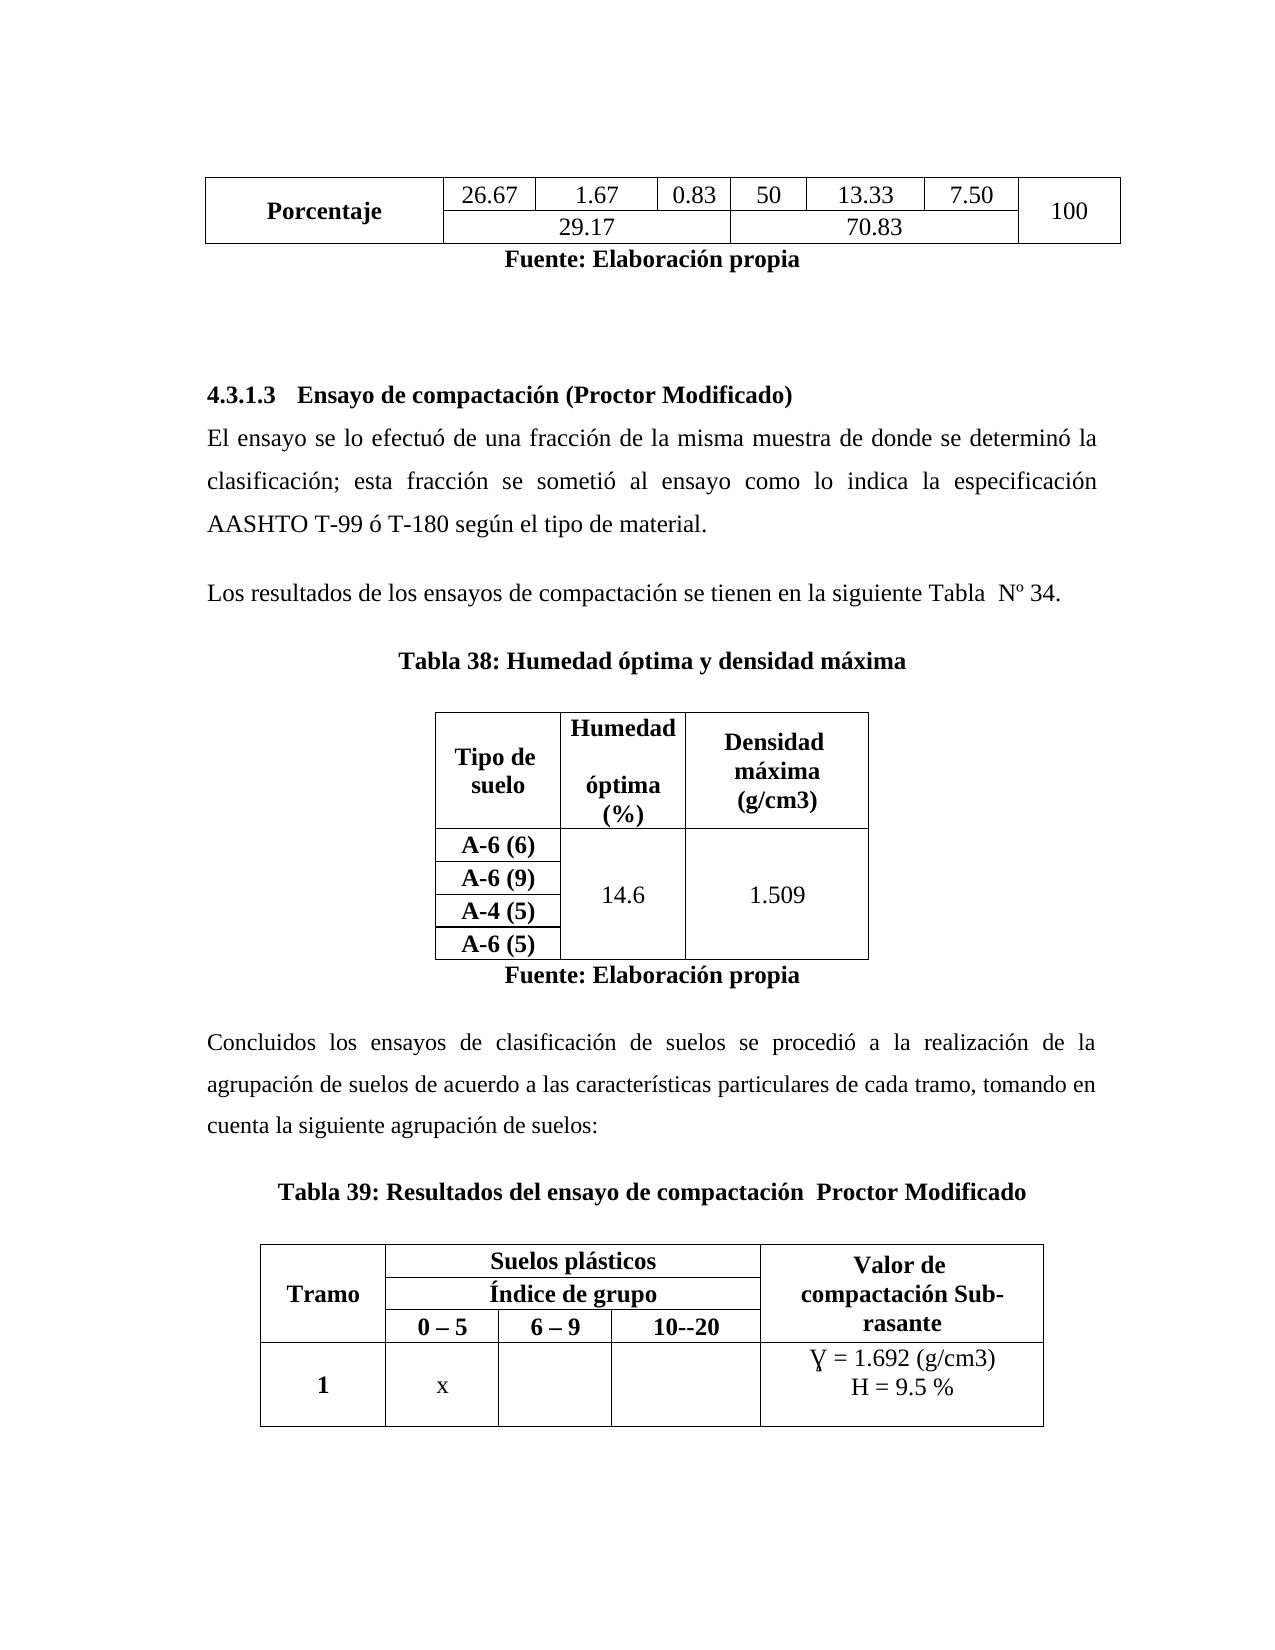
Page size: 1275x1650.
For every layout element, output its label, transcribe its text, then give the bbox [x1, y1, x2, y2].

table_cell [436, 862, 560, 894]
text Fuente: Elaboración propia [207, 960, 1098, 989]
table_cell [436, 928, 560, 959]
text El ensayo se lo efectuó de una fracción de la misma muestra de donde se determinó la clasificación; esta fracción se sometió al ensayo como lo indica la especificación AASHTO T-99 ó T-180 según el tipo de material. [207, 423, 1098, 538]
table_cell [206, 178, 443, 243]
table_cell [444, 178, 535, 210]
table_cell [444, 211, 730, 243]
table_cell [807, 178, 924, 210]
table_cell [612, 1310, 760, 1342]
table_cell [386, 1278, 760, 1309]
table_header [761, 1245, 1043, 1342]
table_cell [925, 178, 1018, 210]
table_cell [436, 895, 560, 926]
text Concluidos los ensayos de clasificación de suelos se procedió a la realización de la agrupación de suelos de acuerdo a las características particulares de cada tramo, tomando en cuenta la siguiente agrupación de suelos: [207, 1028, 1098, 1139]
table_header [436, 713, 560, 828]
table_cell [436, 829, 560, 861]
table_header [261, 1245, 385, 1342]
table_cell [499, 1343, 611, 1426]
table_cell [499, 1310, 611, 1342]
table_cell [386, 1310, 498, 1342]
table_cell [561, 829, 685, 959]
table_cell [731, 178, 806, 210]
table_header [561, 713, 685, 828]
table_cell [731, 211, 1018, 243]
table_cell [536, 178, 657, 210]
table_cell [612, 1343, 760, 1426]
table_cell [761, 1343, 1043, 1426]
text Los resultados de los ensayos de compactación se tienen en la siguiente Tabla Nº 34. [207, 578, 1098, 606]
subtitle Ensayo de compactación (Proctor Modificado) [207, 380, 1098, 409]
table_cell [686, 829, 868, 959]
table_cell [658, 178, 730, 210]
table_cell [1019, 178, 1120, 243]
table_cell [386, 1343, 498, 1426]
text Fuente: Elaboración propia [207, 244, 1098, 273]
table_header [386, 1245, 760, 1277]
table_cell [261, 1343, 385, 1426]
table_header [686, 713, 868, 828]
